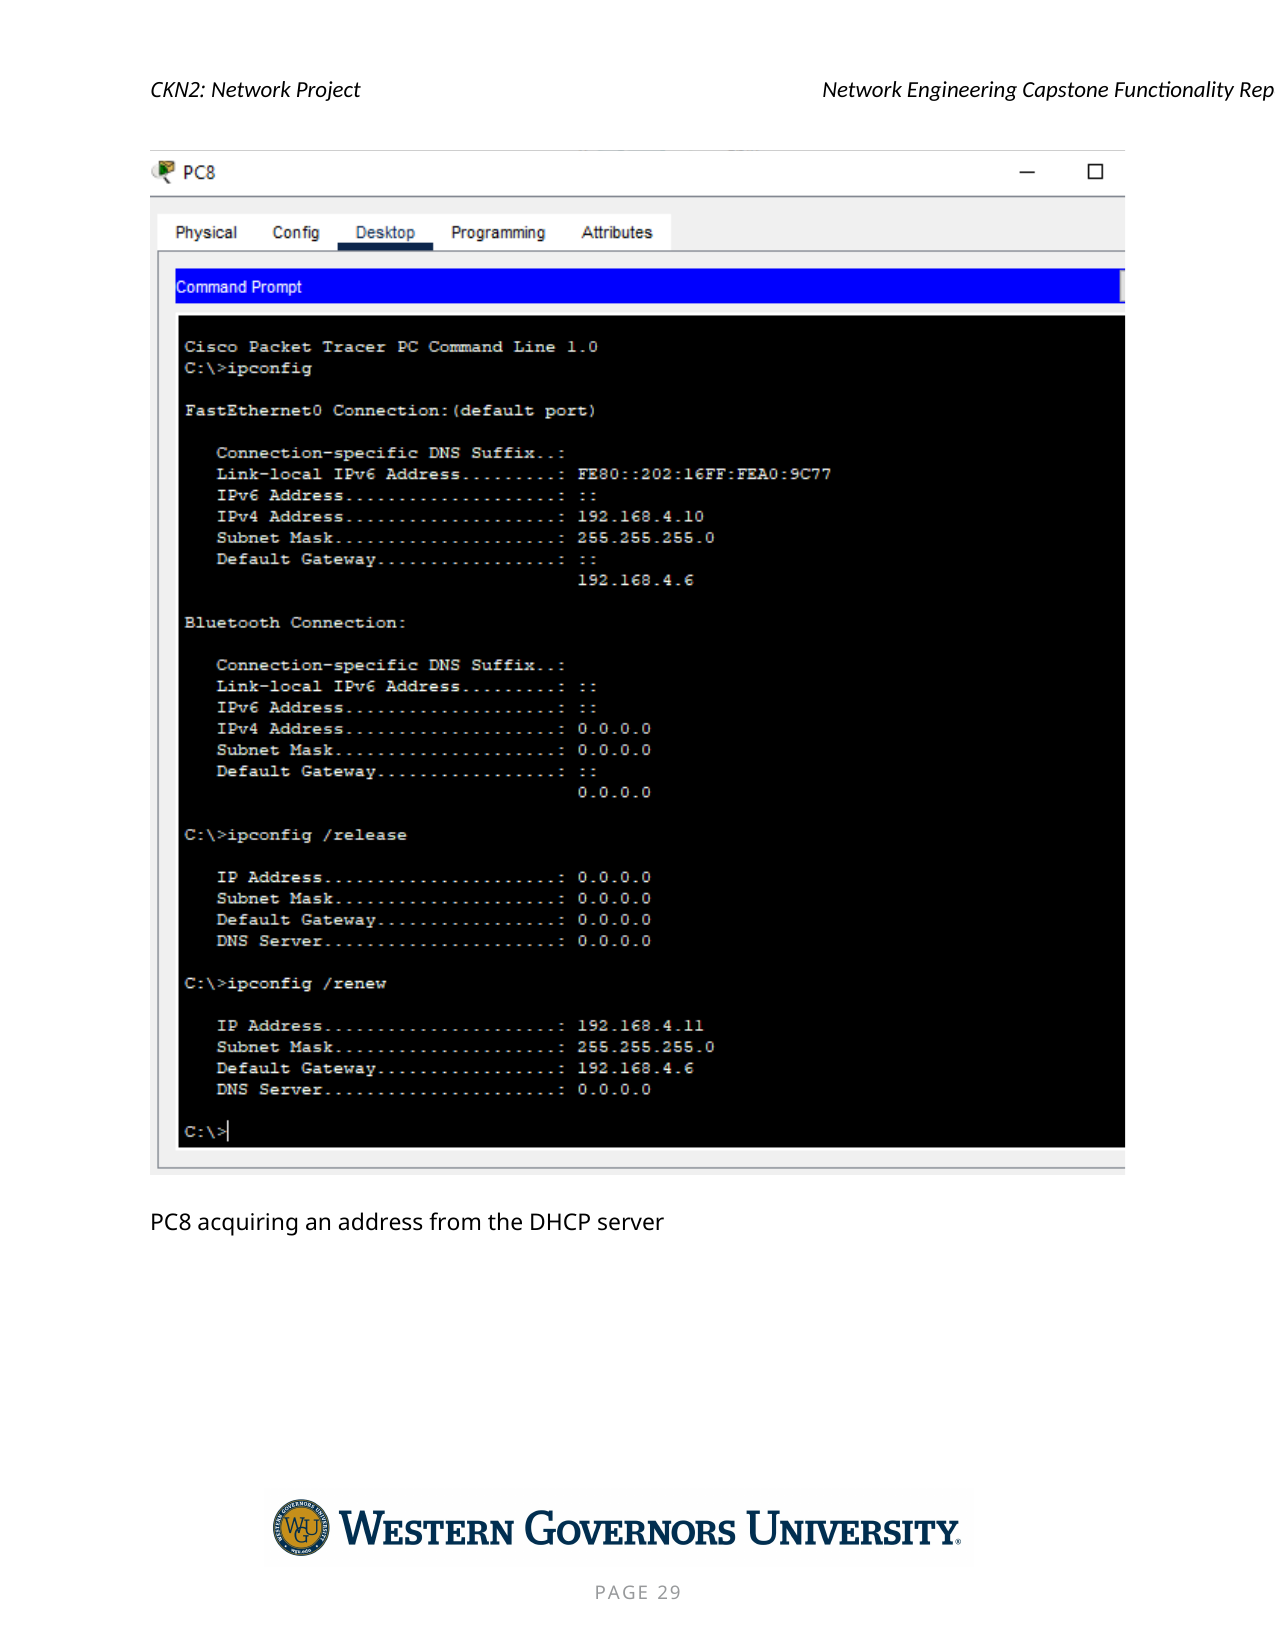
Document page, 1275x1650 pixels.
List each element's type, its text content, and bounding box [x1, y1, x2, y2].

picture [150, 150, 1125, 1175]
text PC8 acquiring an address from the DHCP server [150, 1206, 1125, 1237]
picture [263, 1488, 974, 1567]
